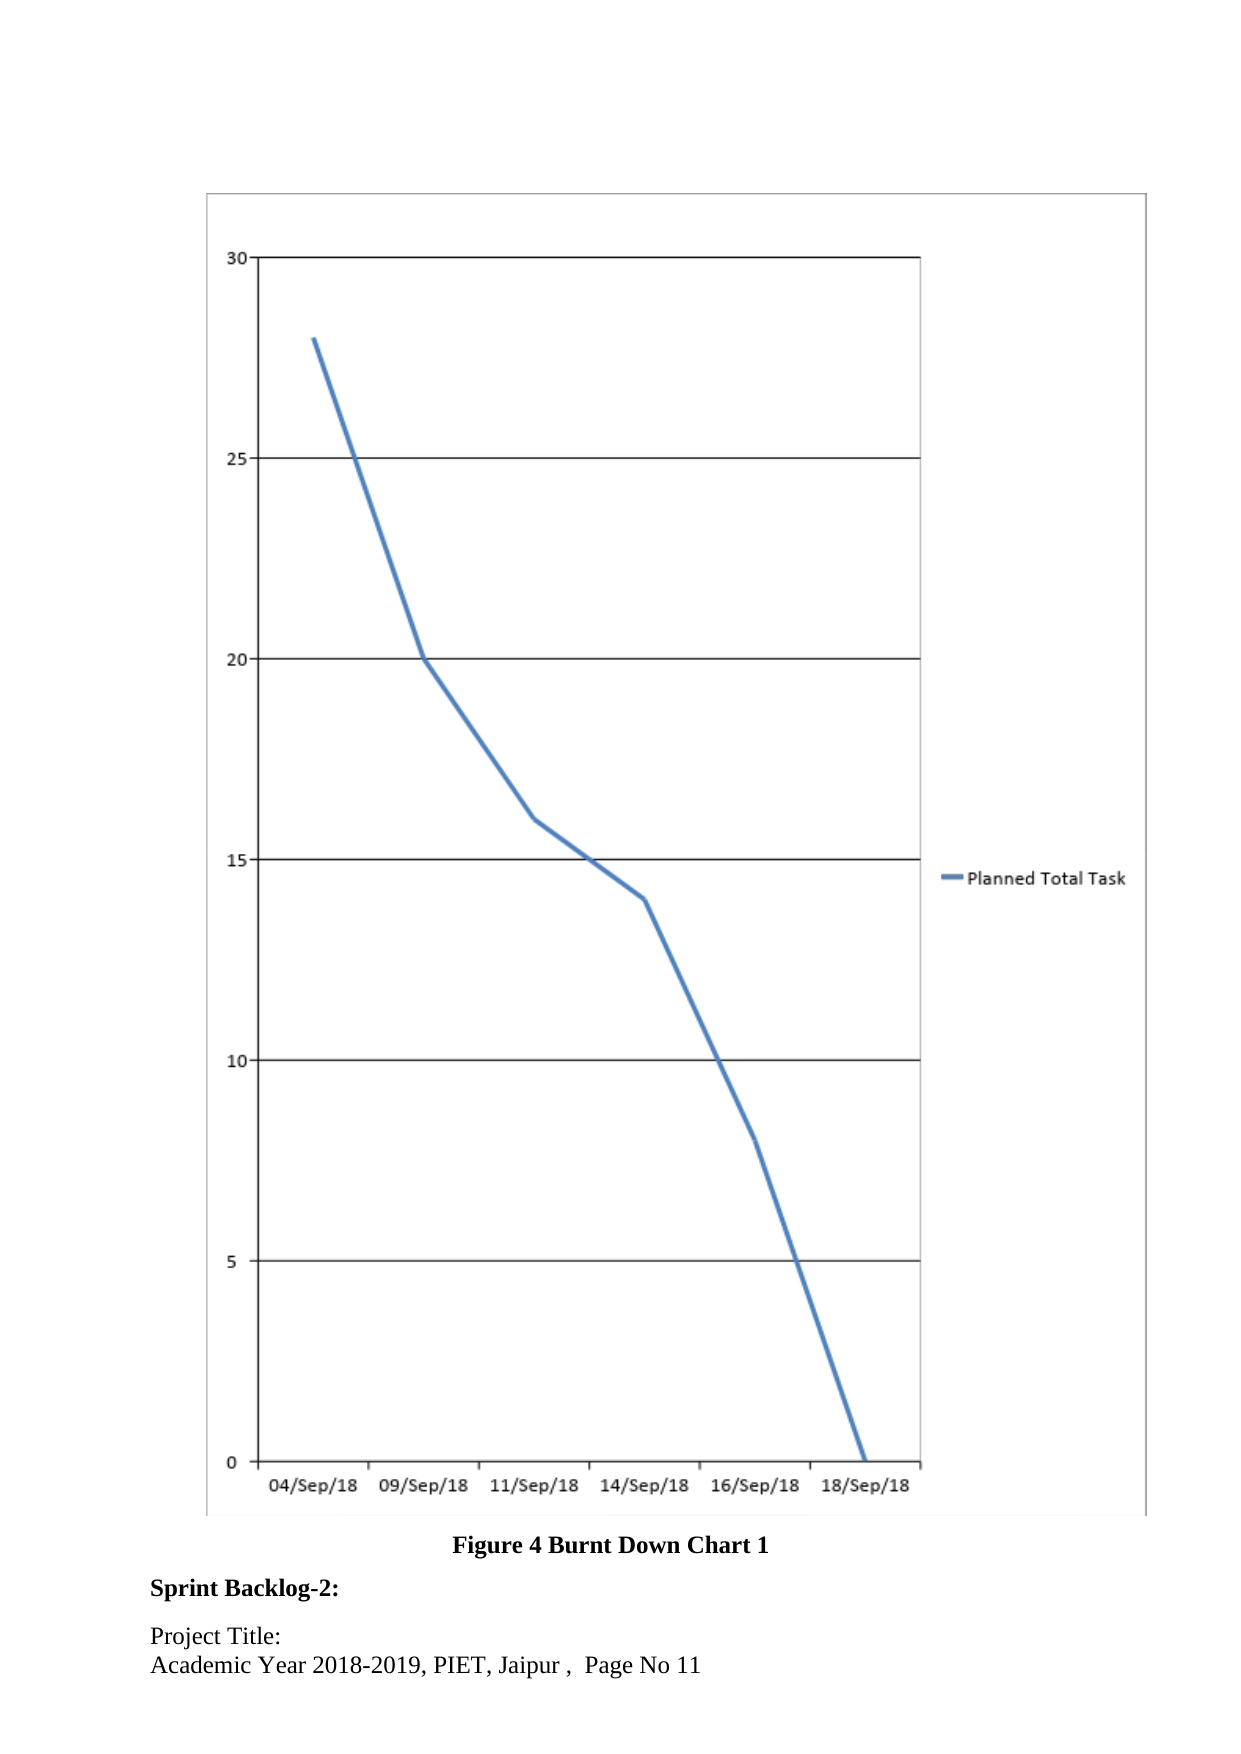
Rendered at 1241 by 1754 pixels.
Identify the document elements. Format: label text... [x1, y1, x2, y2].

picture [206, 193, 1147, 1516]
subtitle Sprint Backlog-2: [150, 1573, 1090, 1602]
text Figure 4 Burnt Down Chart 1 [131, 1530, 1090, 1559]
